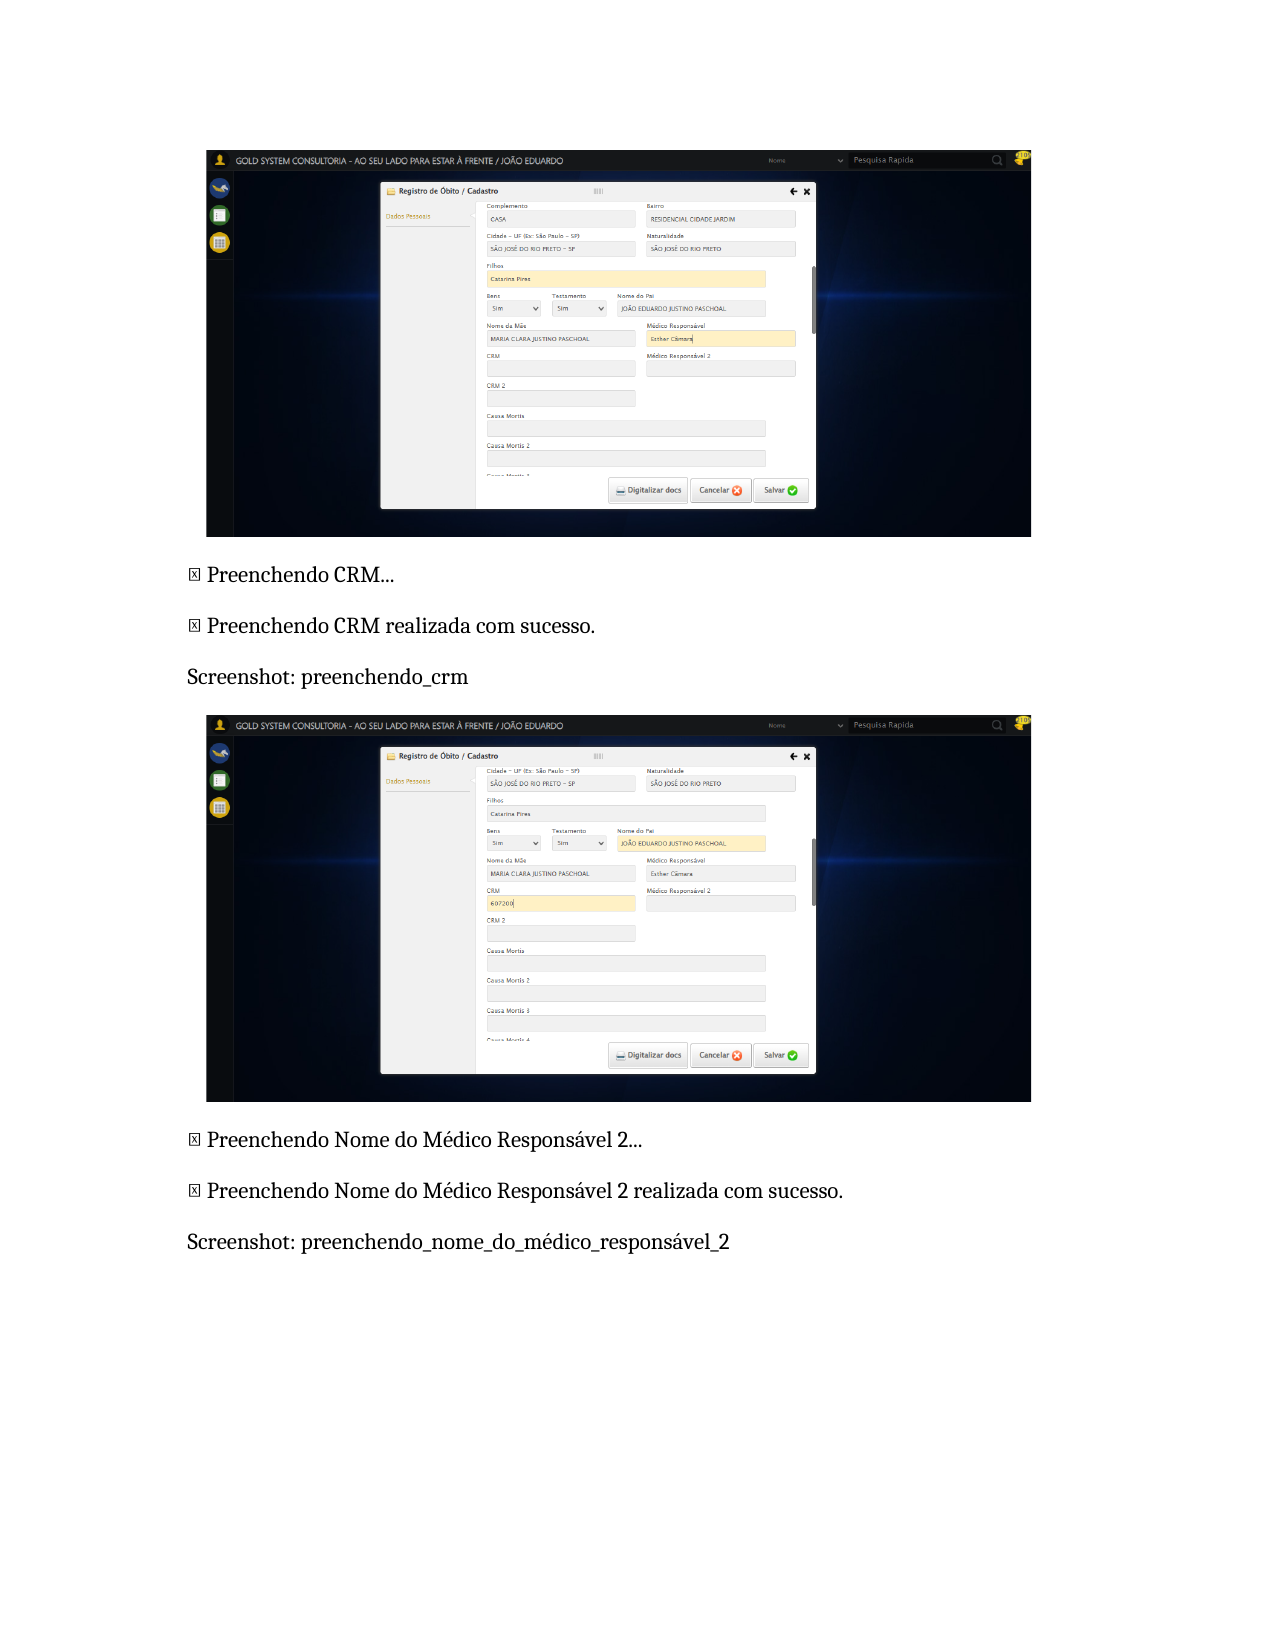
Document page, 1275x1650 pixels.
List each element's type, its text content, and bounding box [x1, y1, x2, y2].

picture [206, 150, 1032, 537]
text Screenshot: preenchendo_crm [187, 664, 1087, 690]
picture [206, 715, 1032, 1102]
text ✅ Preenchendo Nome do Médico Responsável 2 realizada com sucesso. [187, 1178, 1087, 1204]
text Screenshot: preenchendo_nome_do_médico_responsável_2 [187, 1229, 1087, 1255]
text ✅ Preenchendo CRM realizada com sucesso. [187, 613, 1087, 639]
text 🔄 Preenchendo CRM... [187, 562, 1087, 588]
text 🔄 Preenchendo Nome do Médico Responsável 2... [187, 1127, 1087, 1153]
